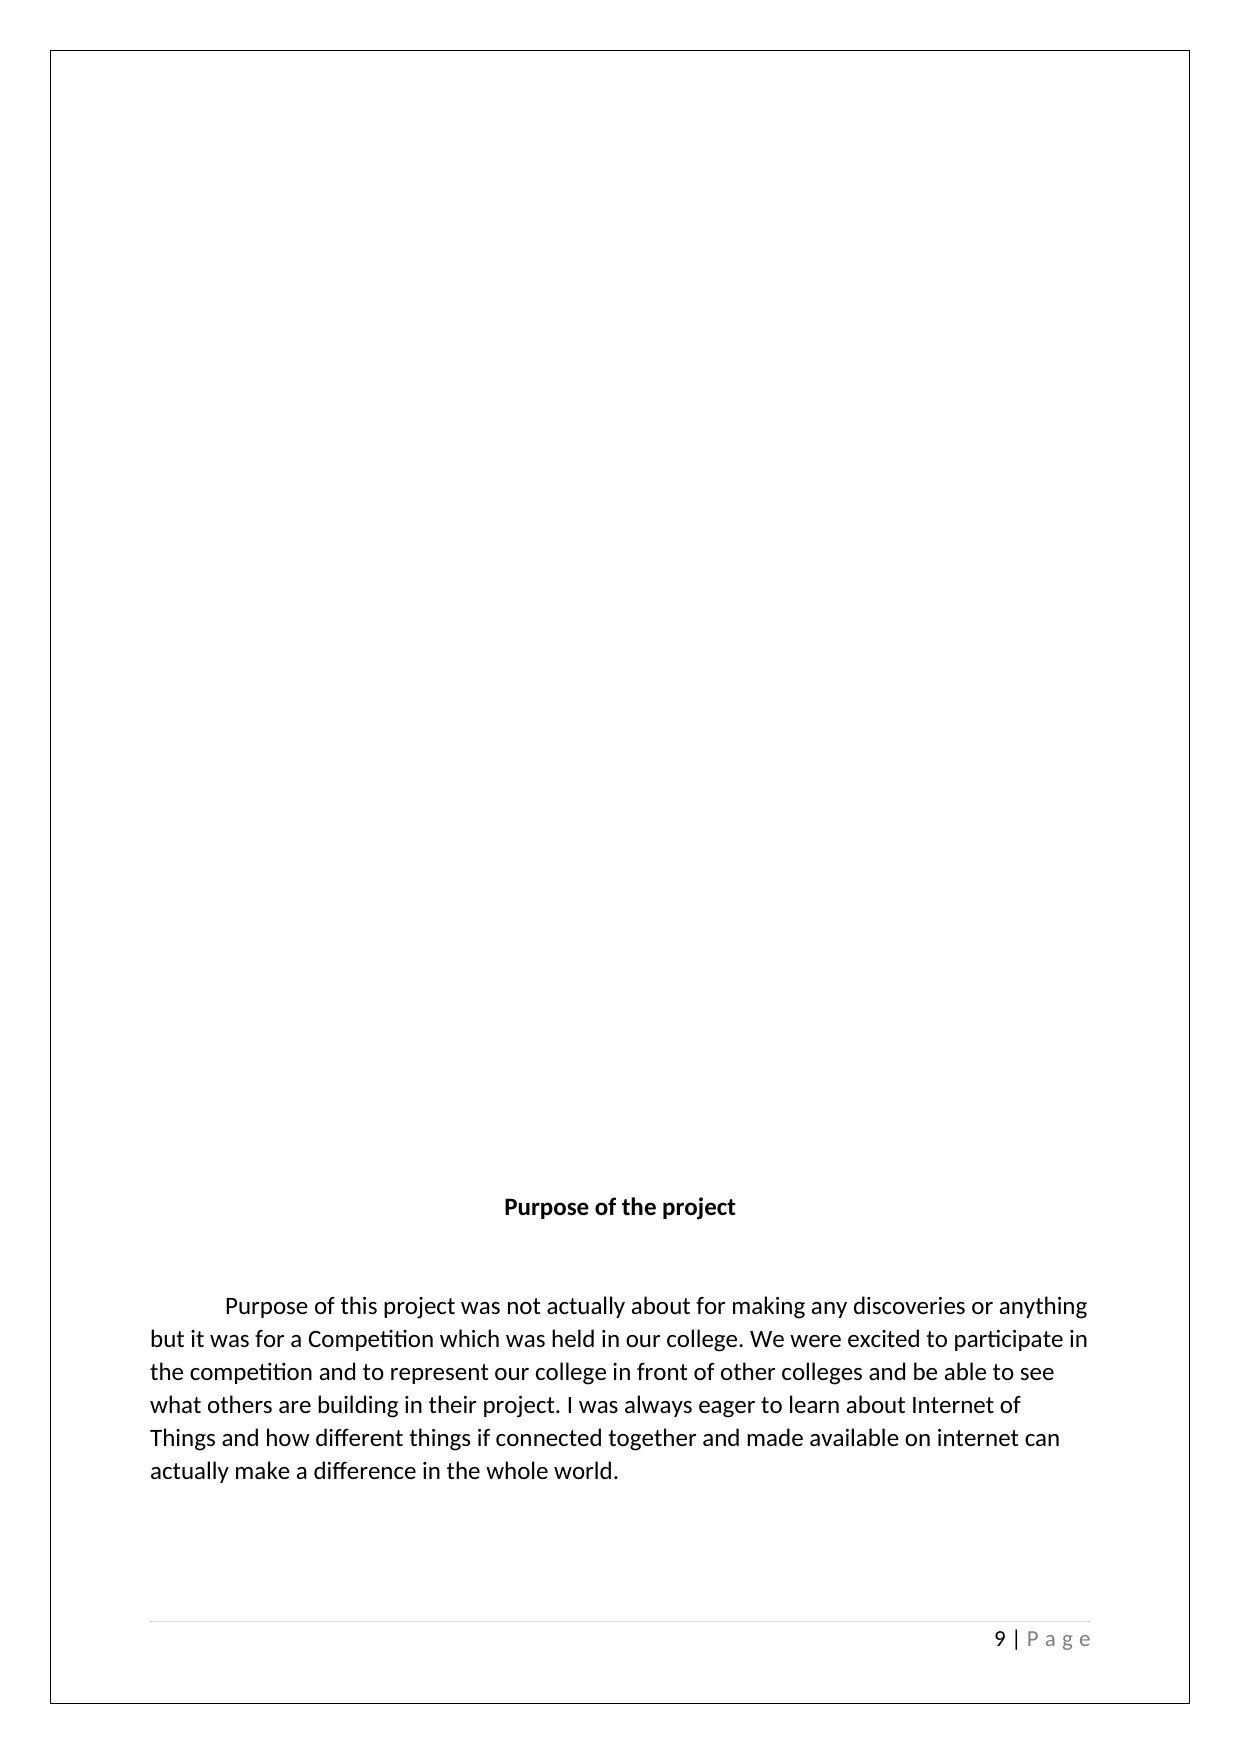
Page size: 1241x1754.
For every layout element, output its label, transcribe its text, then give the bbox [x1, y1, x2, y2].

text Purpose of the project [150, 1191, 1090, 1222]
text Purpose of this project was not actually about for making any discoveries or anything but it was for a Competition which was held in our college. We were excited to participate in the competition and to represent our college in front of other colleges and be able to see what others are building in their project. I was always eager to learn about Internet of Things and how different things if connected together and made available on internet can actually make a difference in the whole world. [150, 1290, 1090, 1486]
